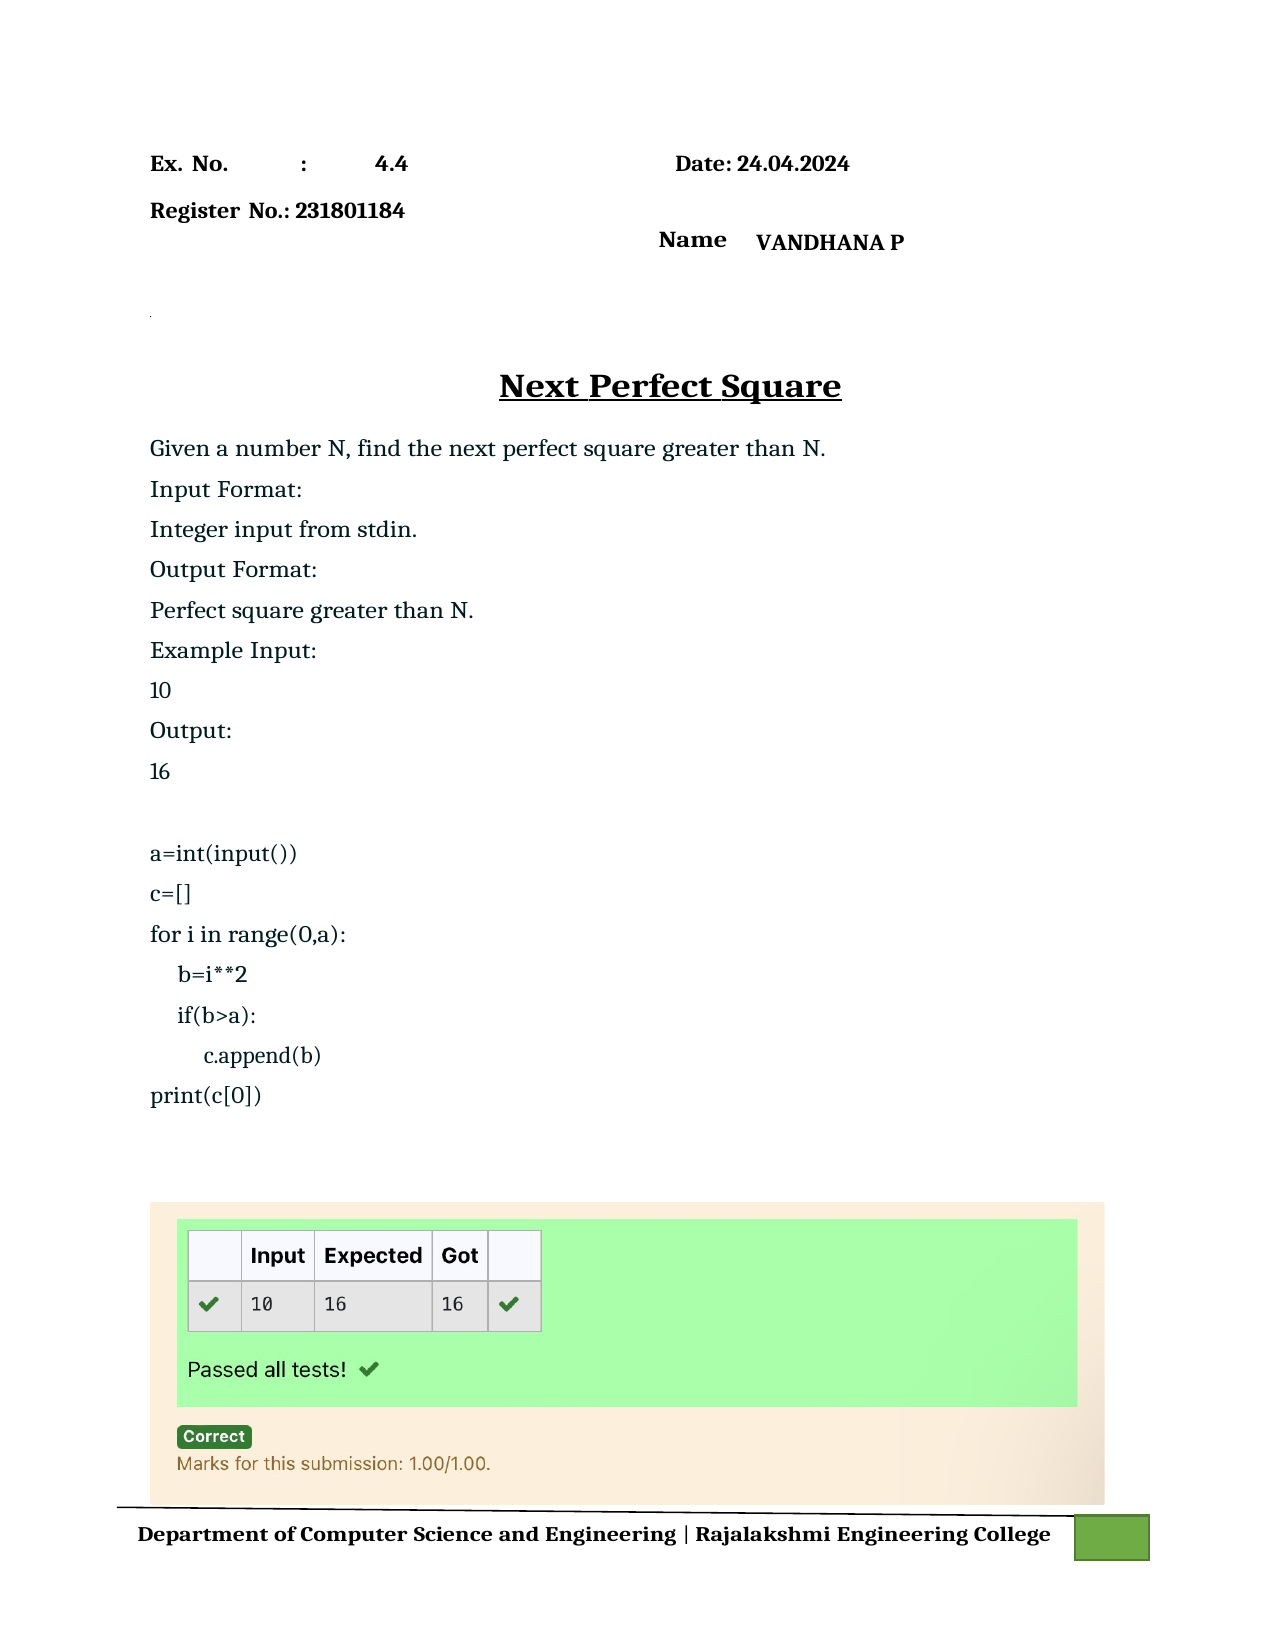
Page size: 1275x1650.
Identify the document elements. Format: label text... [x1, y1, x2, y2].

text Name [629, 227, 731, 253]
text Integer input from stdin. Output Format: [150, 516, 427, 584]
picture [150, 1202, 1105, 1505]
text Register No.: 231801184 [150, 197, 427, 224]
text Output: [150, 717, 1219, 745]
text Perfect square greater than N. Example Input: [150, 596, 490, 664]
text Given a number N, find the next perfect square greater than N. Input Format: [150, 435, 878, 503]
text 10 [150, 677, 1219, 704]
text for i in range(0,a): b=i**2 [150, 921, 351, 988]
text a=int(input()) c=[] [150, 839, 302, 908]
text 16 [150, 758, 1219, 786]
text c.append(b) print(c[0]) [150, 1042, 362, 1110]
text VANDHANA P [756, 230, 1219, 256]
text if(b>a): [177, 1001, 1219, 1029]
text Ex. No. : 4.4 Date: 24.04.2024 [150, 151, 1219, 177]
subtitle Next Perfect Square [172, 367, 1168, 405]
